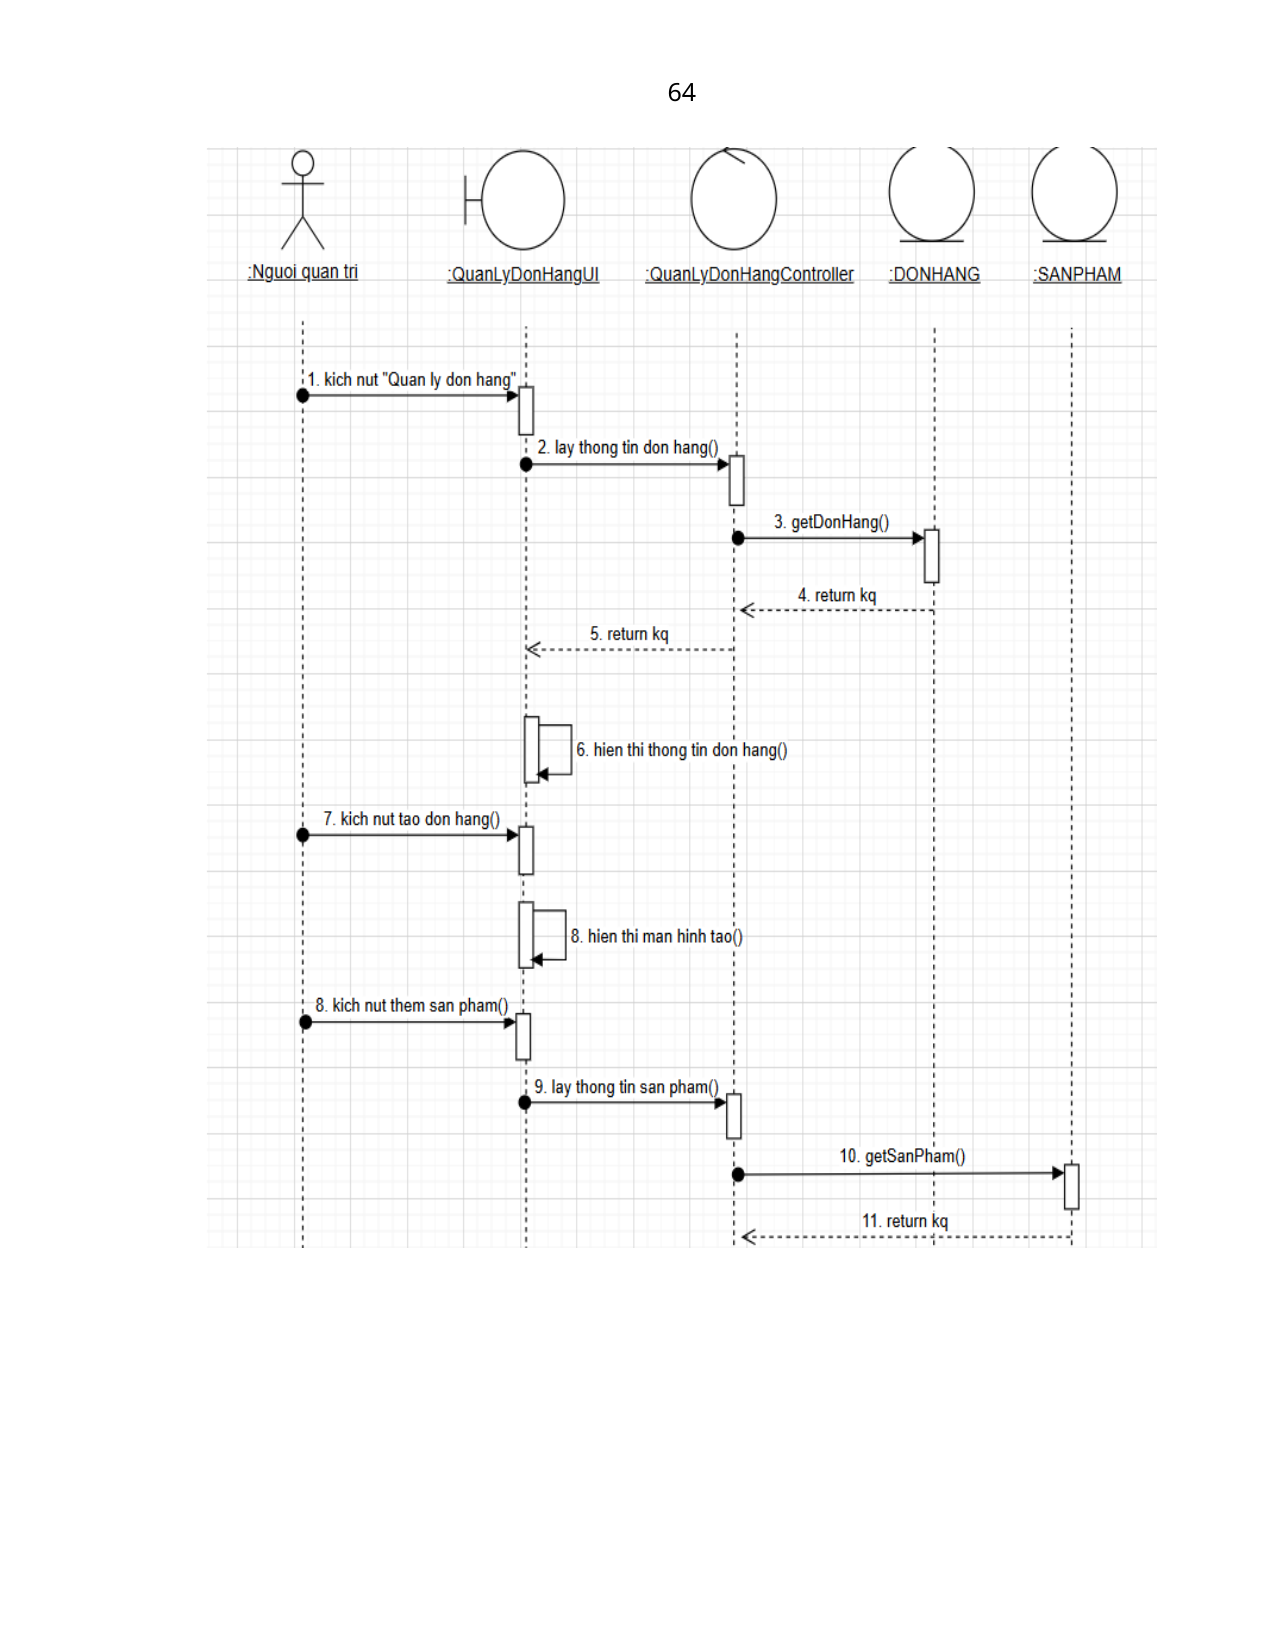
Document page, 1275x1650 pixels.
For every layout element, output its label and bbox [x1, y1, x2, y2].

picture [206, 147, 1157, 1248]
